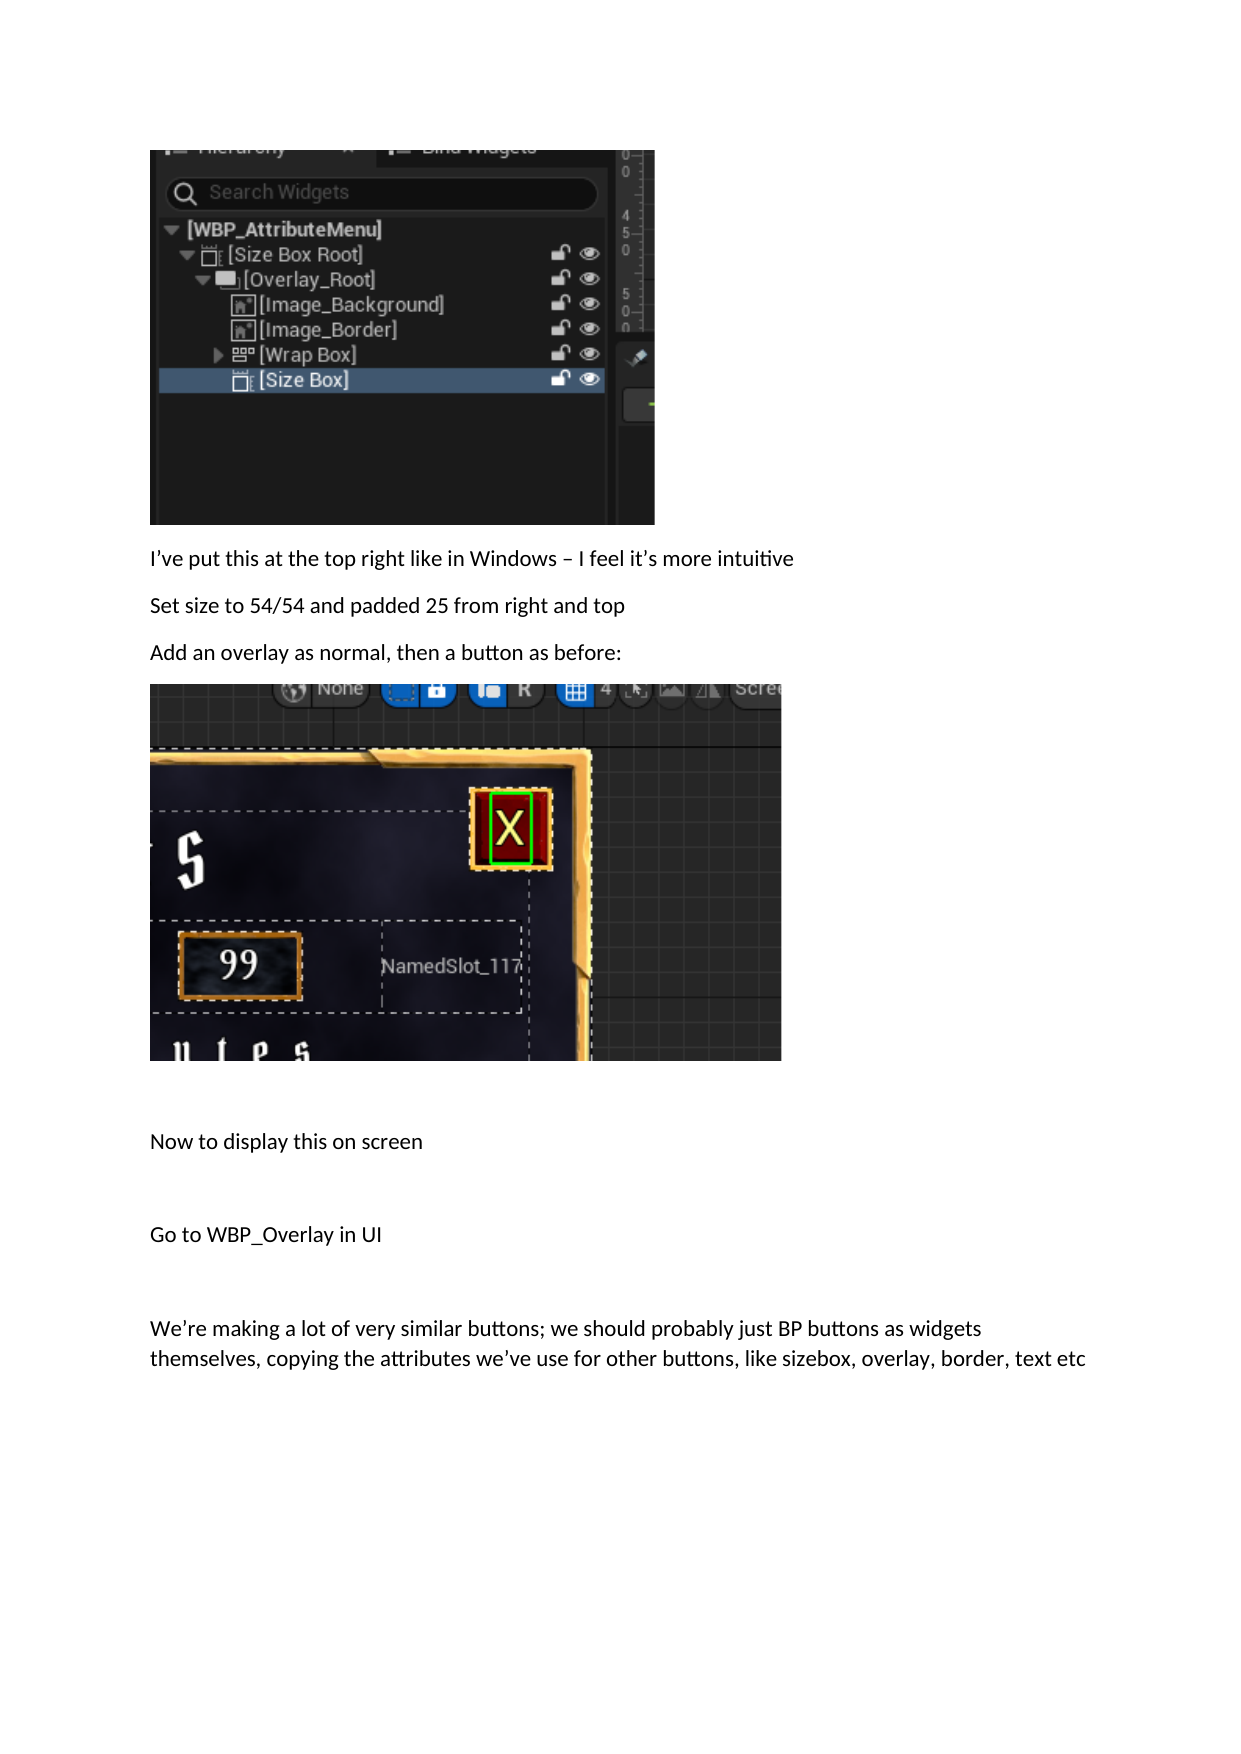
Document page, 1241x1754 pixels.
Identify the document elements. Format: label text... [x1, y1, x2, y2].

text Set size to 54/54 and padded 25 from right and top [150, 591, 1090, 619]
picture [150, 150, 655, 525]
picture [150, 684, 782, 1061]
text I’ve put this at the top right like in Windows – I feel it’s more intuitive [150, 544, 1090, 572]
text Add an overlay as normal, then a button as before: [150, 638, 1090, 666]
text Go to WBP_Overlay in UI [150, 1221, 1090, 1248]
text We’re making a lot of very similar buttons; we should probably just BP buttons as widgets themselves, copying the attributes we’ve use for other buttons, like sizebox, overlay, border, text etc [150, 1314, 1090, 1372]
text Now to display this on screen [150, 1127, 1090, 1155]
